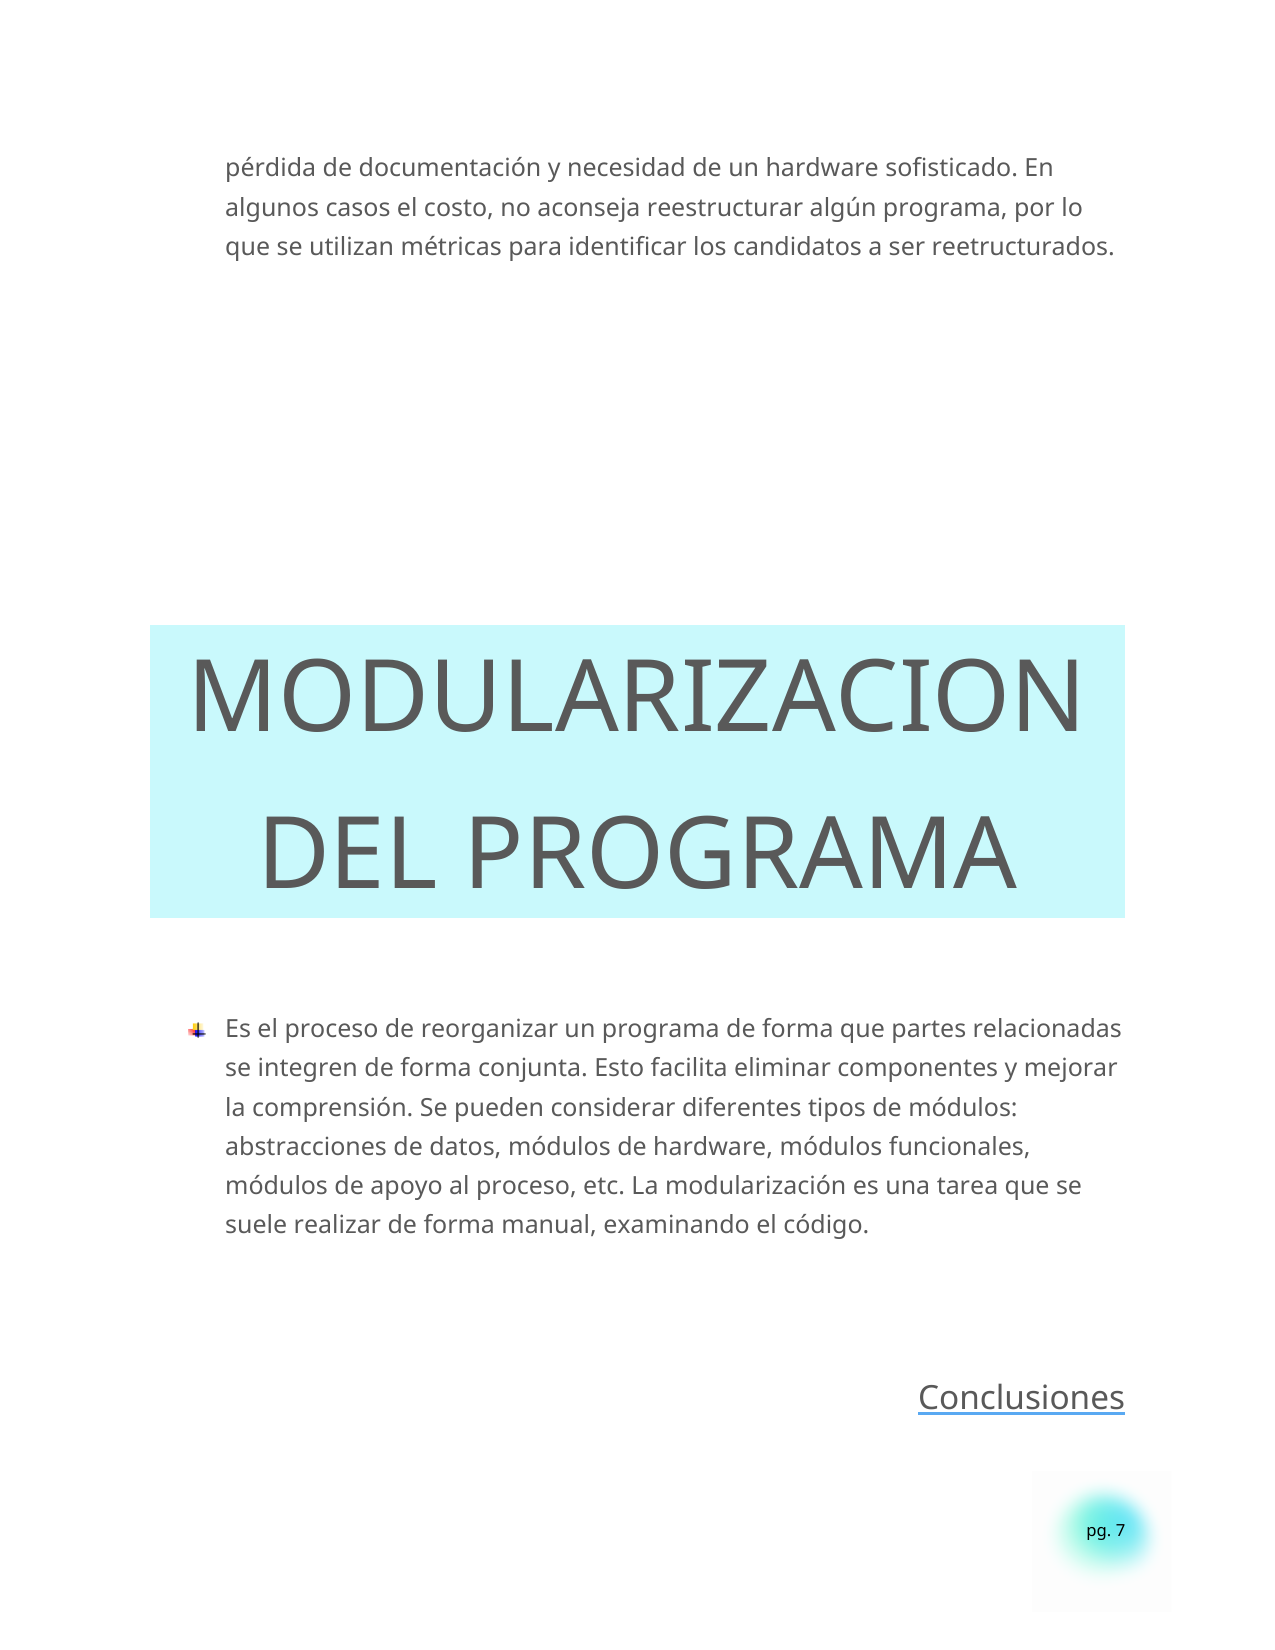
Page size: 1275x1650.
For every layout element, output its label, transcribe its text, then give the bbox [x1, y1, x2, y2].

list Es el proceso de reorganizar un programa de forma que partes relacionadas se integren de forma conjunta. Esto facilita eliminar componentes y mejorar la comprensión. Se pueden considerar diferentes tipos de módulos: abstracciones de datos, módulos de hardware, módulos funcionales, módulos de apoyo al proceso, etc. La modularización es una tarea que se suele realizar de forma manual, examinando el código. [187, 1011, 1125, 1241]
text Conclusiones [150, 1374, 1125, 1419]
picture [188, 1021, 206, 1038]
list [187, 150, 1125, 262]
picture [1032, 1471, 1172, 1612]
text MODULARIZACION DEL PROGRAMA [150, 625, 1125, 918]
